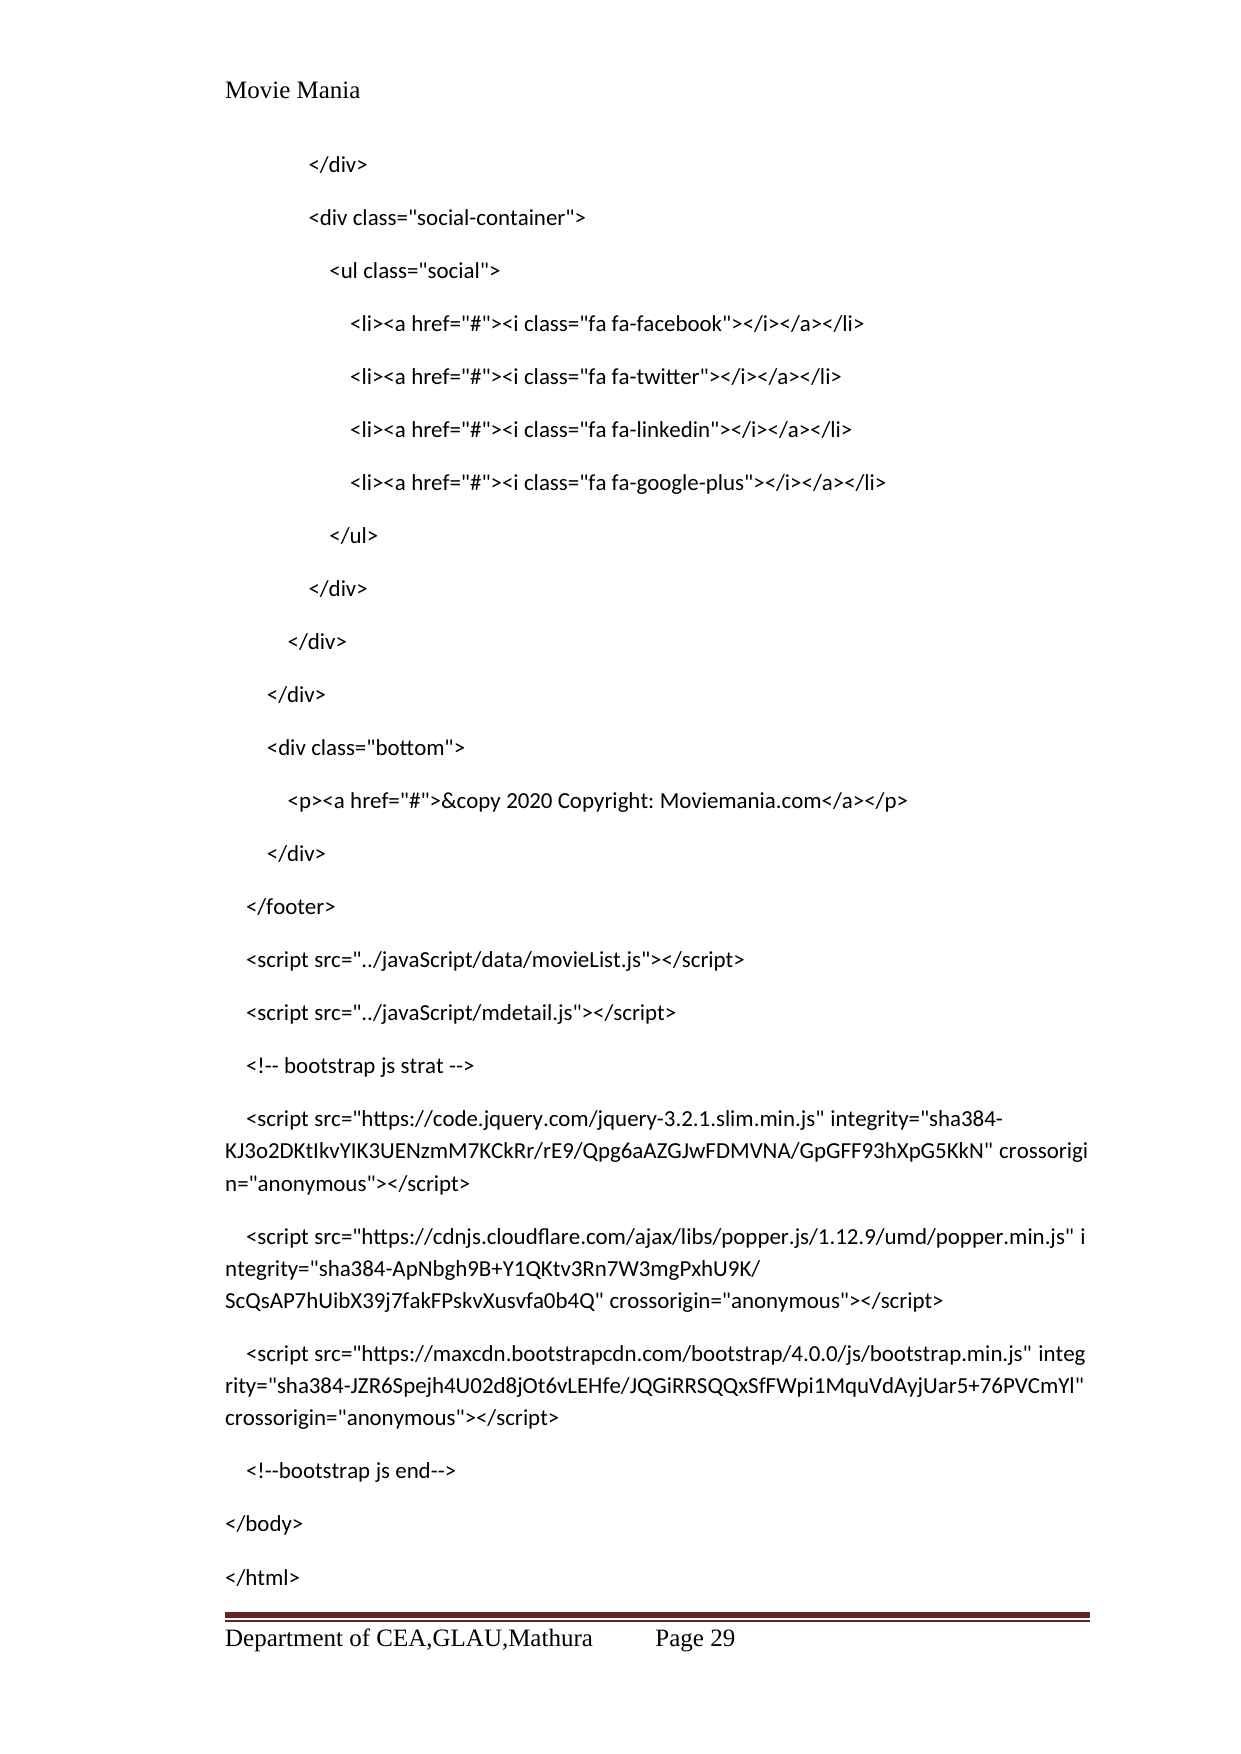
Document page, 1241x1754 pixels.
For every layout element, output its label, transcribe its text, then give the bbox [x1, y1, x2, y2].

text <li><a href="#"><i class="fa fa-facebook"></i></a></li> [225, 309, 1090, 337]
text <script src="../javaScript/mdetail.js"></script> [225, 998, 1090, 1026]
text <ul class="social"> [225, 256, 1090, 284]
text <!-- bootstrap js strat --> [225, 1051, 1090, 1079]
text </div> [225, 574, 1090, 602]
text <div class="bottom"> [225, 733, 1090, 761]
text </div> [225, 627, 1090, 655]
text </html> [225, 1563, 1090, 1591]
text <script src="../javaScript/data/movieList.js"></script> [225, 945, 1090, 973]
text <p><a href="#">&copy 2020 Copyright: Moviemania.com</a></p> [225, 786, 1090, 814]
text <div class="social-container"> [225, 203, 1090, 231]
text <script src="https://cdnjs.cloudflare.com/ajax/libs/popper.js/1.12.9/umd/popper.min.js" integrity="sha384-ApNbgh9B+Y1QKtv3Rn7W3mgPxhU9K/ScQsAP7hUibX39j7fakFPskvXusvfa0b4Q" crossorigin="anonymous"></script> [225, 1222, 1090, 1314]
text <script src="https://maxcdn.bootstrapcdn.com/bootstrap/4.0.0/js/bootstrap.min.js" integrity="sha384-JZR6Spejh4U02d8jOt6vLEHfe/JQGiRRSQQxSfFWpi1MquVdAyjUar5+76PVCmYl" crossorigin="anonymous"></script> [225, 1339, 1090, 1432]
text </body> [225, 1509, 1090, 1538]
text <li><a href="#"><i class="fa fa-twitter"></i></a></li> [225, 362, 1090, 390]
text </div> [225, 680, 1090, 708]
text </div> [225, 150, 1090, 178]
text <!--bootstrap js end--> [225, 1457, 1090, 1484]
text <script src="https://code.jquery.com/jquery-3.2.1.slim.min.js" integrity="sha384-KJ3o2DKtIkvYIK3UENzmM7KCkRr/rE9/Qpg6aAZGJwFDMVNA/GpGFF93hXpG5KkN" crossorigin="anonymous"></script> [225, 1104, 1090, 1197]
text <li><a href="#"><i class="fa fa-google-plus"></i></a></li> [225, 468, 1090, 496]
text <li><a href="#"><i class="fa fa-linkedin"></i></a></li> [225, 415, 1090, 443]
text </div> [225, 839, 1090, 867]
text </ul> [225, 521, 1090, 549]
text </footer> [225, 892, 1090, 920]
